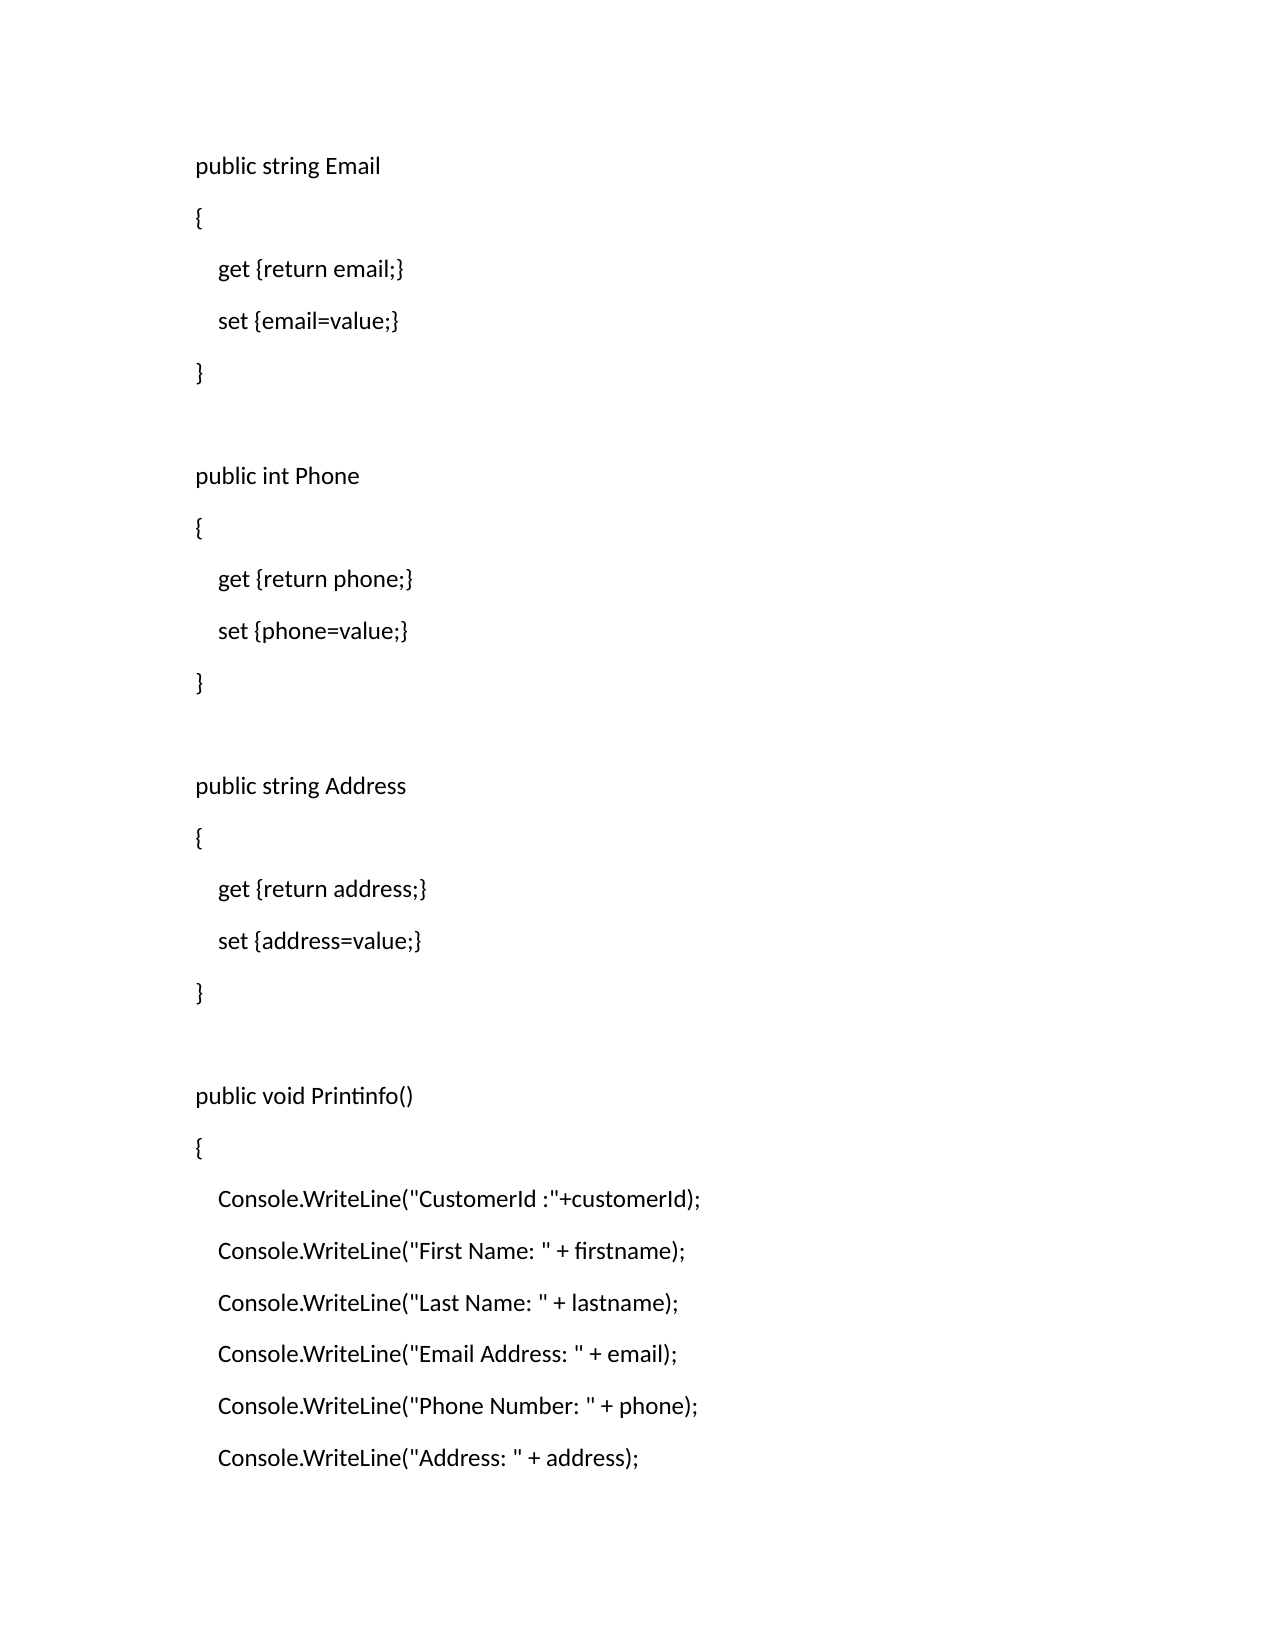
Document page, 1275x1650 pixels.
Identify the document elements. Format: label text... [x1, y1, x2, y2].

text set {email=value;} [150, 305, 1125, 336]
text } [150, 667, 1125, 697]
text Console.WriteLine("Last Name: " + lastname); [150, 1287, 1125, 1317]
text Console.WriteLine("Email Address: " + email); [150, 1338, 1125, 1369]
text public string Email [150, 150, 1125, 181]
text { [150, 512, 1125, 542]
text set {address=value;} [150, 925, 1125, 956]
text } [150, 357, 1125, 387]
text { [150, 202, 1125, 232]
text } [150, 977, 1125, 1007]
text Console.WriteLine("CustomerId :"+customerId); [150, 1183, 1125, 1214]
text Console.WriteLine("Address: " + address); [150, 1442, 1125, 1472]
text get {return address;} [150, 873, 1125, 904]
text get {return email;} [150, 253, 1125, 284]
text set {phone=value;} [150, 615, 1125, 646]
text public int Phone [150, 460, 1125, 491]
text { [150, 822, 1125, 852]
text public void Printinfo() [150, 1080, 1125, 1111]
text get {return phone;} [150, 563, 1125, 594]
text Console.WriteLine("Phone Number: " + phone); [150, 1390, 1125, 1421]
text { [150, 1132, 1125, 1162]
text Console.WriteLine("First Name: " + firstname); [150, 1235, 1125, 1266]
text public string Address [150, 770, 1125, 801]
